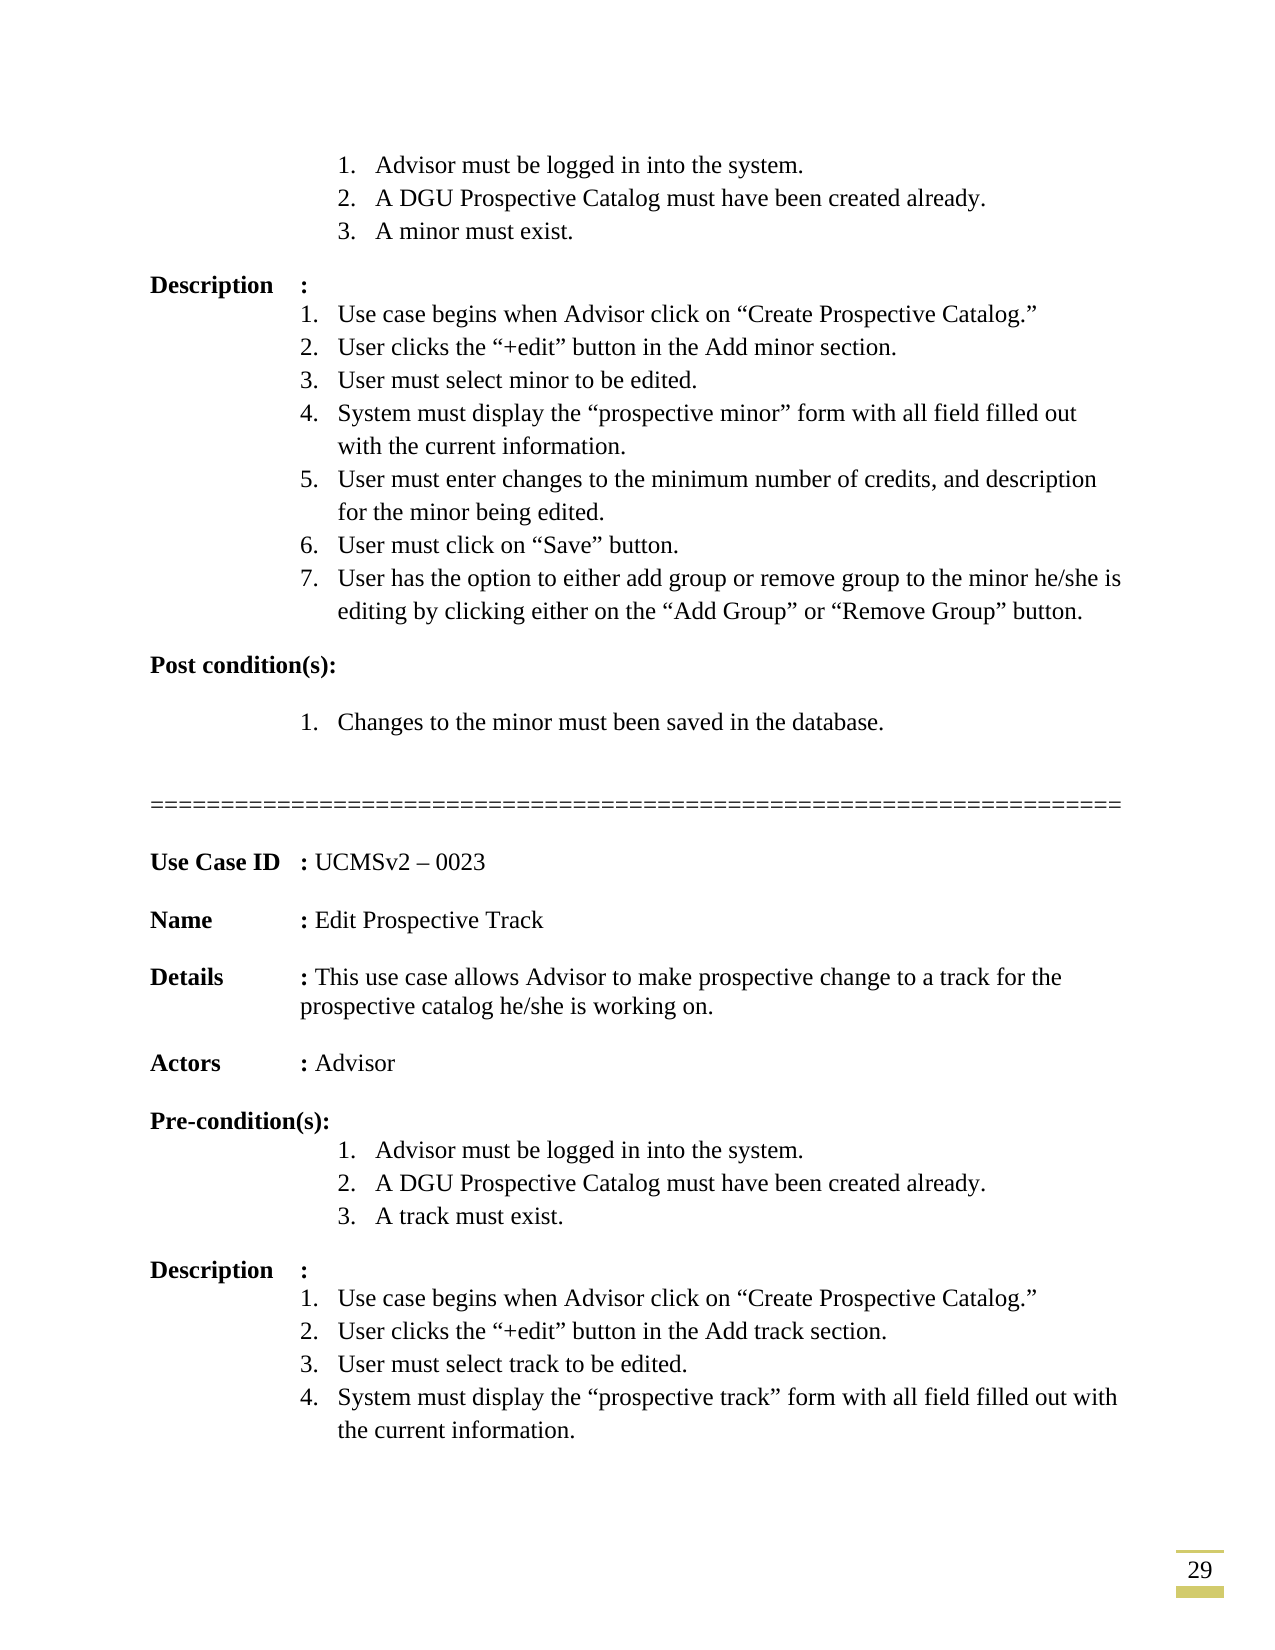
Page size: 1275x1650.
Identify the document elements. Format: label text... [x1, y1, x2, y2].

text Description : [150, 1255, 1125, 1283]
list User clicks the “+edit” button in the Add minor section. [300, 332, 1125, 360]
list System must display the “prospective track” form with all field filled out with the current information. [300, 1382, 1125, 1444]
list Advisor must be logged in into the system. [337, 150, 1125, 179]
list Use case begins when Advisor click on “Create Prospective Catalog.” [300, 299, 1125, 327]
list User must click on “Save” button. [300, 530, 1125, 558]
list Changes to the minor must been saved in the database. [300, 707, 1125, 736]
list A DGU Prospective Catalog must have been created already. [337, 183, 1125, 212]
list User has the option to either add group or remove group to the minor he/she is editing by clicking either on the “Add Group” or “Remove Group” button. [300, 563, 1125, 624]
list User clicks the “+edit” button in the Add track section. [300, 1316, 1125, 1345]
list A DGU Prospective Catalog must have been created already. [337, 1168, 1125, 1197]
text ===================================================================== [150, 790, 1125, 818]
text Post condition(s): [150, 650, 1125, 678]
list A minor must exist. [337, 216, 1125, 245]
text Actors : Advisor [150, 1048, 1125, 1077]
list User must select minor to be edited. [300, 365, 1125, 393]
list Advisor must be logged in into the system. [337, 1135, 1125, 1163]
text Description : [150, 270, 1125, 299]
text Details : This use case allows Advisor to make prospective change to a track for the prospective catalog he/she is working on. [150, 962, 1125, 1020]
list A track must exist. [337, 1201, 1125, 1229]
text Use Case ID : UCMSv2 – 0023 [150, 847, 1125, 876]
text Pre-condition(s): [150, 1106, 1125, 1135]
list User must enter changes to the minimum number of credits, and description for the minor being edited. [300, 464, 1125, 526]
list Use case begins when Advisor click on “Create Prospective Catalog.” [300, 1283, 1125, 1312]
text Name : Edit Prospective Track [150, 905, 1125, 933]
list System must display the “prospective minor” form with all field filled out with the current information. [300, 398, 1125, 459]
list User must select track to be edited. [300, 1349, 1125, 1378]
